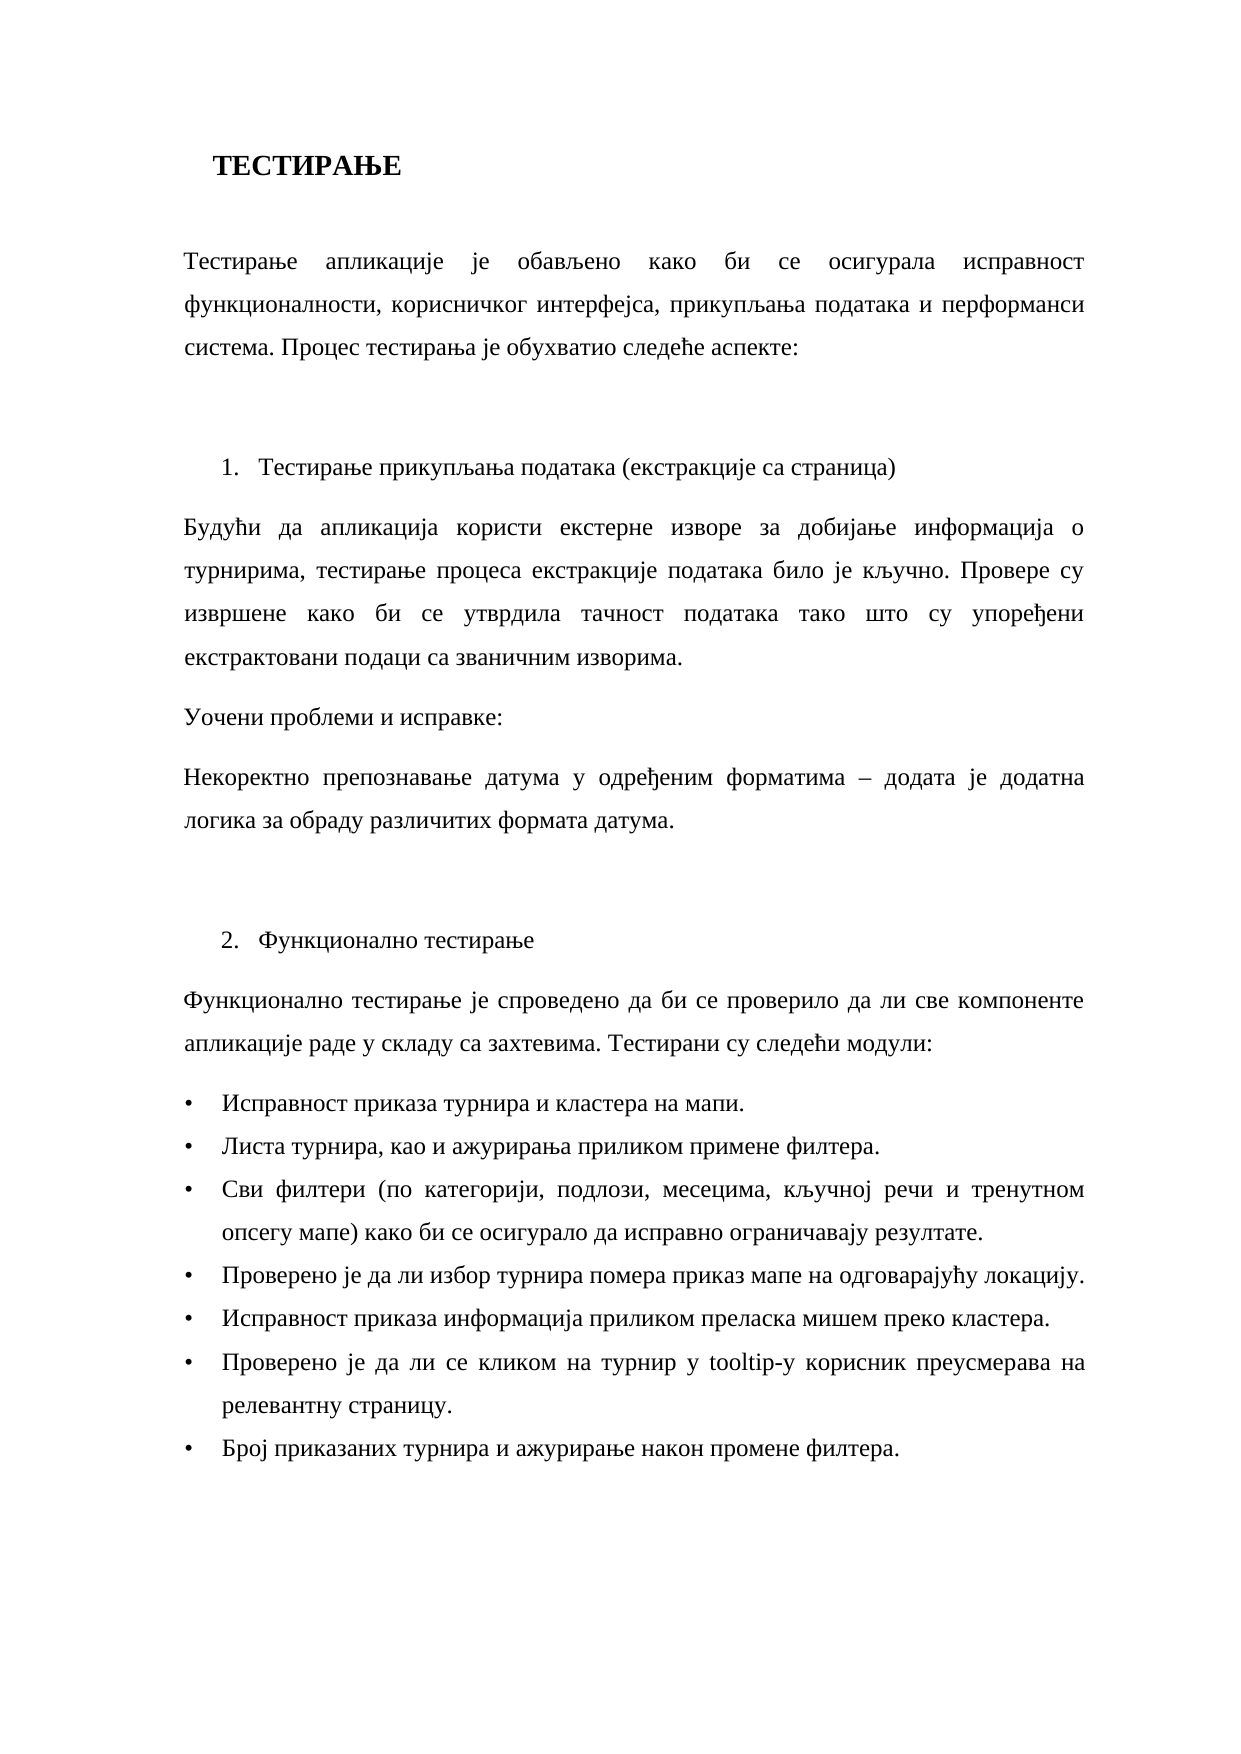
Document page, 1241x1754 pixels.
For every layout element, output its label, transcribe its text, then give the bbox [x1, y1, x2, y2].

text Будући да апликација користи екстерне изворе за добијање информација о турнирима, тестирање процеса екстракције података било је кључно. Провере су извршене како би се утврдила тачност података тако што су упоређени екстрактовани подаци са званичним изворима. [183, 512, 1085, 670]
text Функционално тестирање је спроведено да би се проверило да ли све компоненте апликације раде у складу са захтевима. Тестирани су следећи модули: [183, 985, 1085, 1057]
list Исправност приказа информација приликом преласка мишем преко кластера. [184, 1303, 1085, 1332]
text Тестирање апликације је обављено како би се осигурала исправност функционалности, корисничког интерфејса, прикупљања података и перформанси система. Процес тестирања је обухватио следеће аспекте: [183, 246, 1085, 361]
list Тестирање прикупљања података (екстракције са страница) [221, 452, 1085, 481]
text Уочени проблеми и исправке: [183, 702, 1085, 730]
list Сви филтери (по категорији, подлози, месецима, кључној речи и тренутном опсегу мапе) како би се осигурало да исправно ограничавају резултате. [184, 1174, 1085, 1246]
text Некоректно препознавање датума у одређеним форматима – додата је додатна логика за обраду различитих формата датума. [183, 762, 1085, 833]
subtitle ТЕСТИРАЊЕ [212, 148, 1092, 181]
list Број приказаних турнира и ажурирање након промене филтера. [184, 1433, 1085, 1462]
list Проверено је да ли се кликом на турнир у tooltip-у корисник преусмерава на релевантну страницу. [184, 1347, 1085, 1418]
list Функционално тестирање [221, 925, 1085, 953]
list Листа турнира, као и ажурирања приликом примене филтера. [184, 1131, 1085, 1160]
list Проверено је да ли избор турнира помера приказ мапе на одговарајућу локацију. [184, 1260, 1085, 1289]
list Исправност приказа турнира и кластера на мапи. [184, 1088, 1085, 1117]
